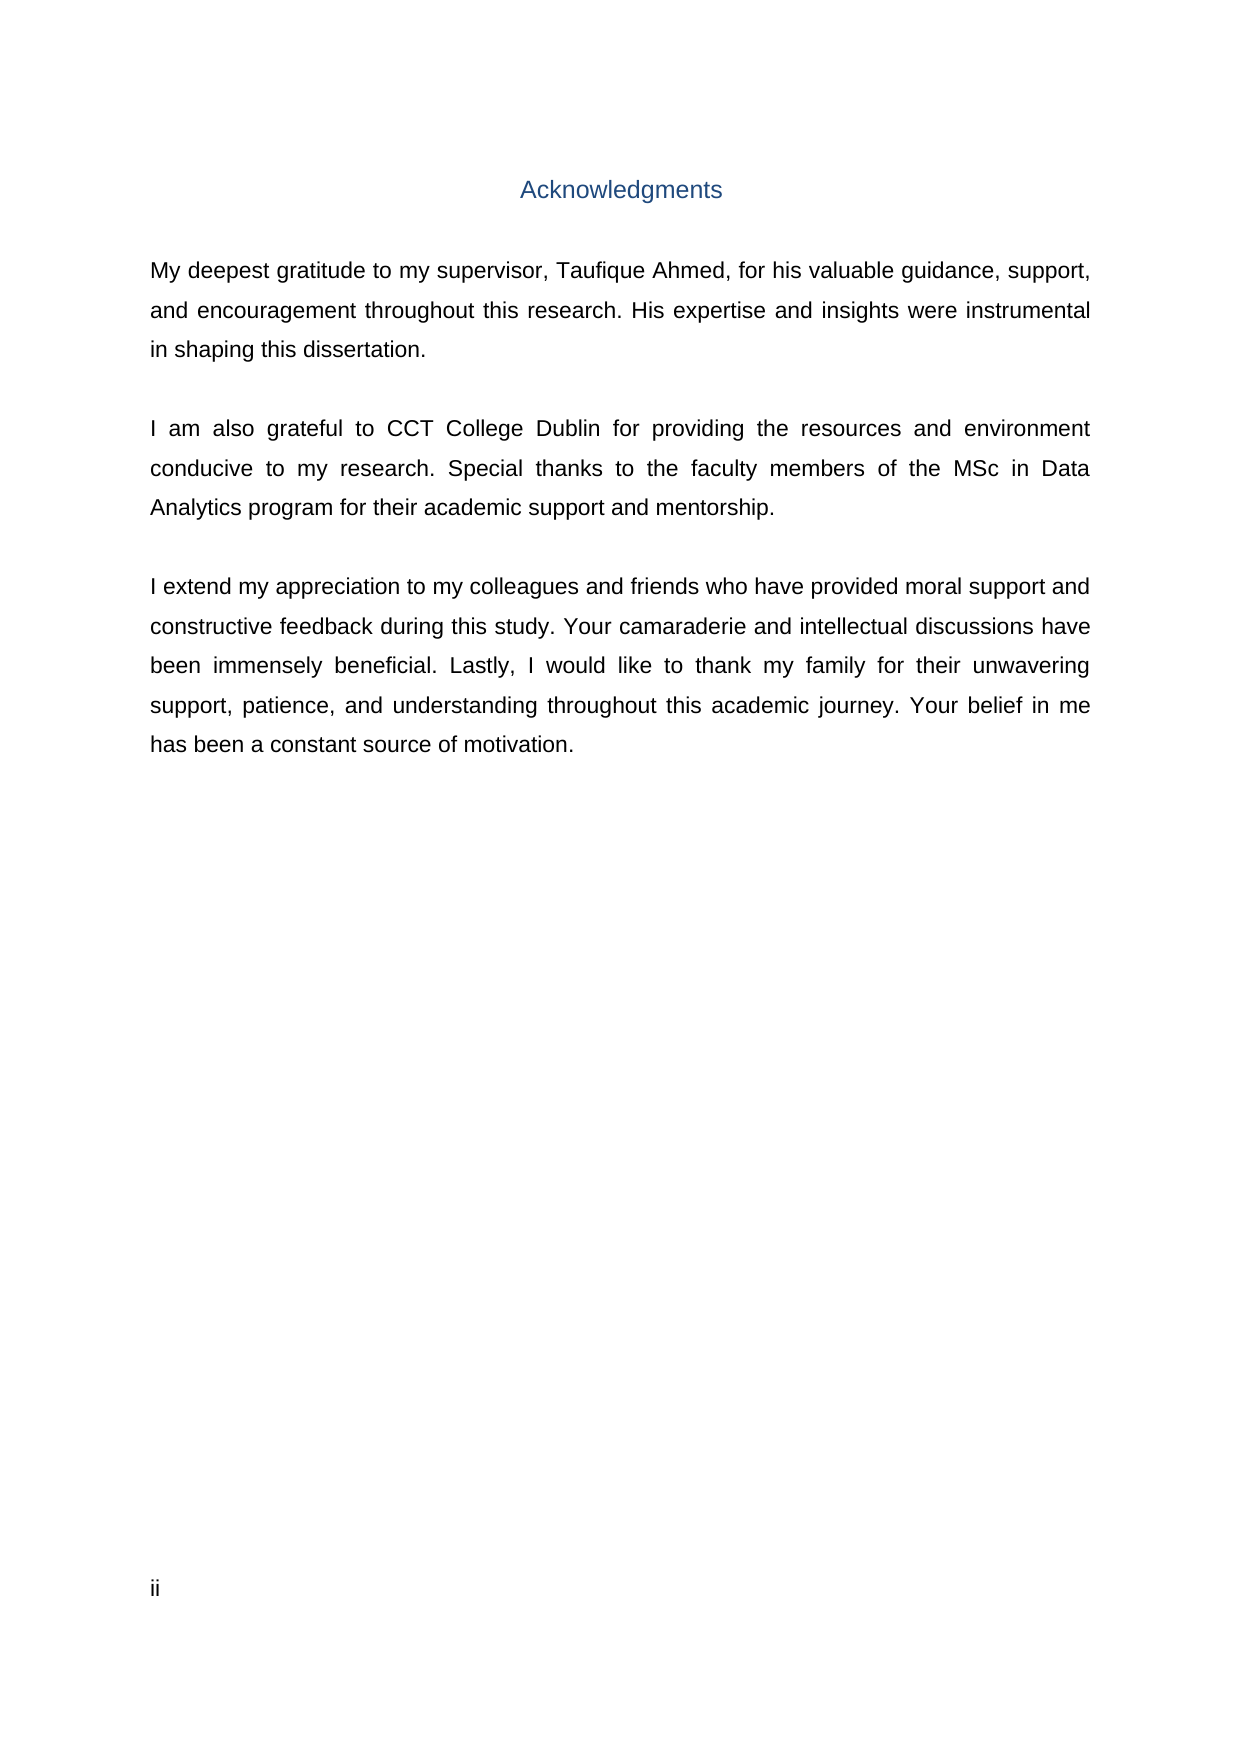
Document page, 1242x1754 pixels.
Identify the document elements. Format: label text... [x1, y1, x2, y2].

text My deepest gratitude to my supervisor, Taufique Ahmed, for his valuable guidance, support, and encouragement throughout this research. His expertise and insights were instrumental in shaping this dissertation. [150, 257, 1092, 363]
text I extend my appreciation to my colleagues and friends who have provided moral support and constructive feedback during this study. Your camaraderie and intellectual discussions have been immensely beneficial. Lastly, I would like to thank my family for their unwavering support, patience, and understanding throughout this academic journey. Your belief in me has been a constant source of motivation. [150, 573, 1092, 758]
text I am also grateful to CCT College Dublin for providing the resources and environment conducive to my research. Special thanks to the faculty members of the MSc in Data Analytics program for their academic support and mentorship. [150, 415, 1092, 521]
title Acknowledgments [150, 175, 1093, 204]
